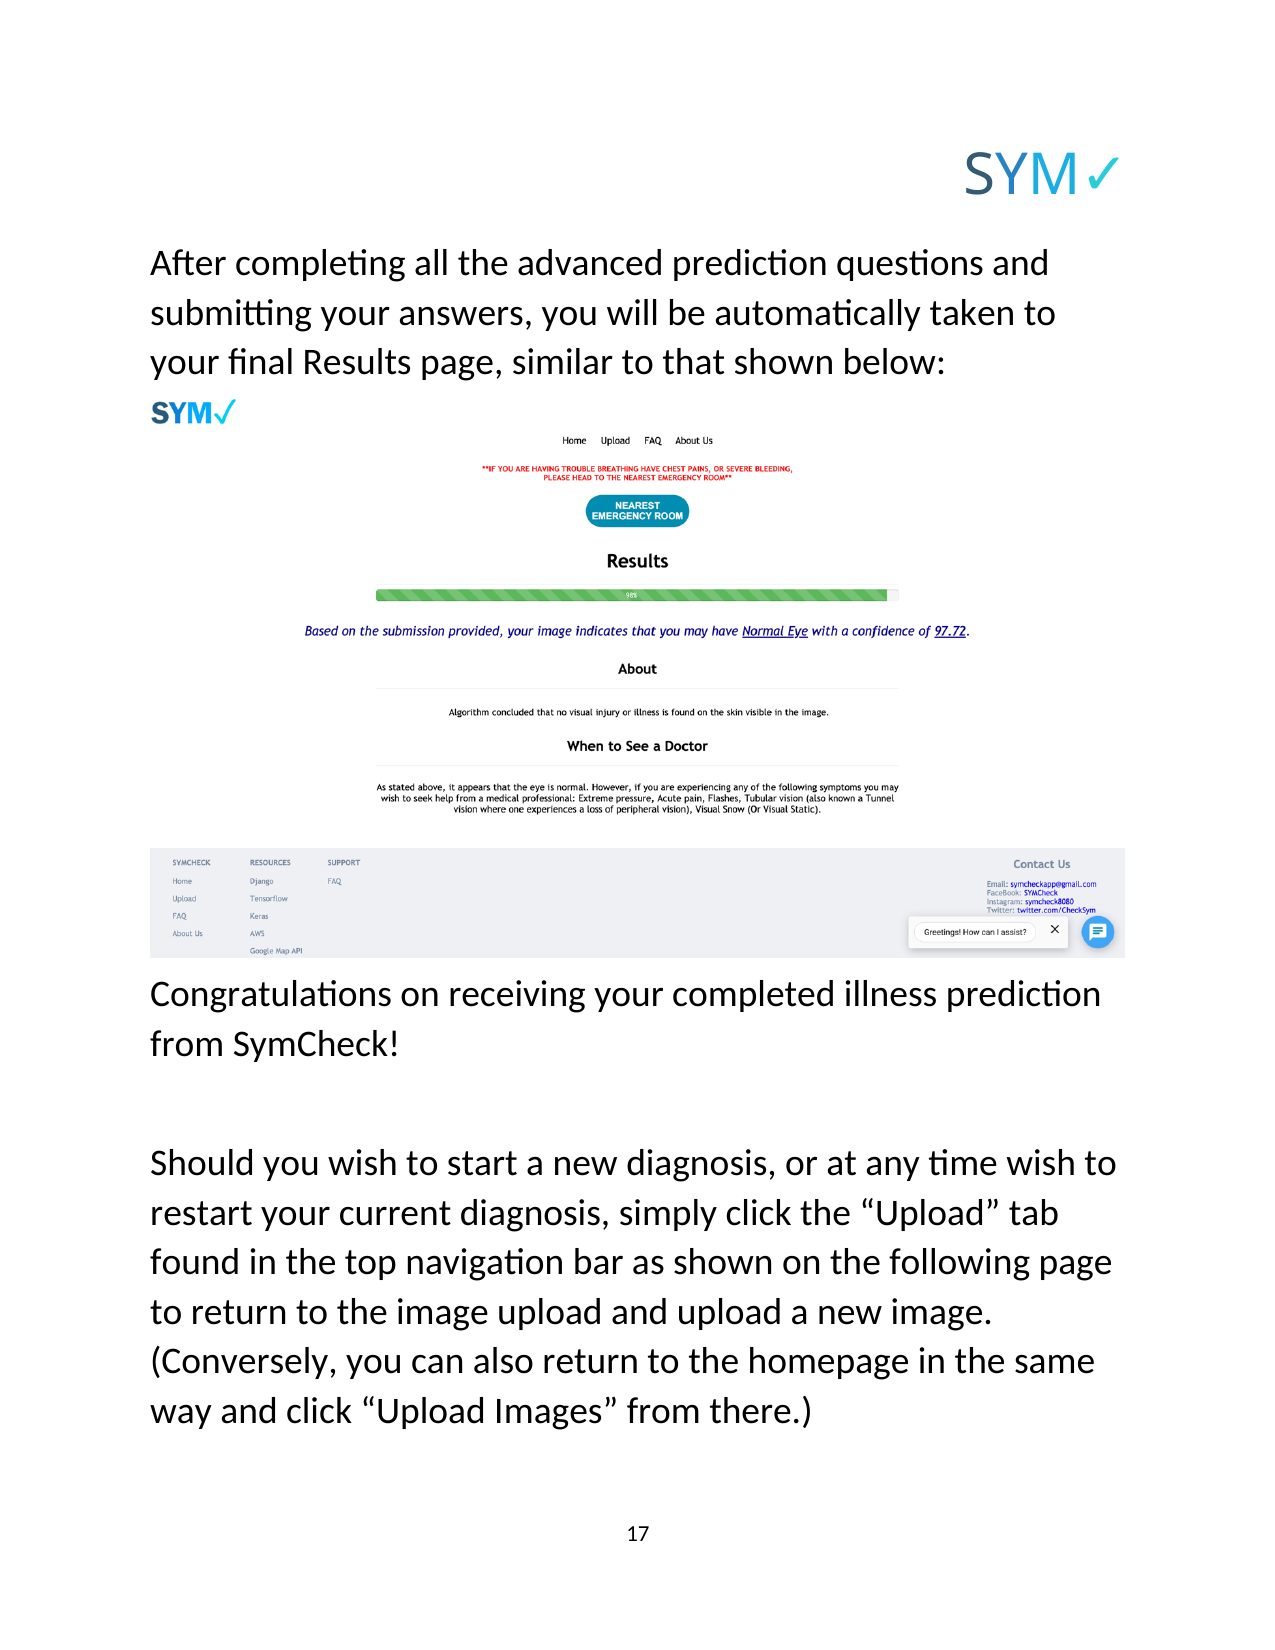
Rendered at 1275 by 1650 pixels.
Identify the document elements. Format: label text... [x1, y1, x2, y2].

text After completing all the advanced prediction questions and submitting your answers, you will be automatically taken to your final Results page, similar to that shown below: [150, 239, 1125, 384]
text Should you wish to start a new diagnosis, or at any time wish to restart your current diagnosis, simply click the “Upload” tab found in the top navigation bar as shown on the following page to return to the image upload and upload a new image. (Conversely, you can also return to the homepage in the same way and click “Upload Images” from there.) [150, 1139, 1125, 1433]
picture [150, 398, 1125, 958]
text Congratulations on receiving your completed illness prediction from SymCheck! [150, 970, 1125, 1065]
